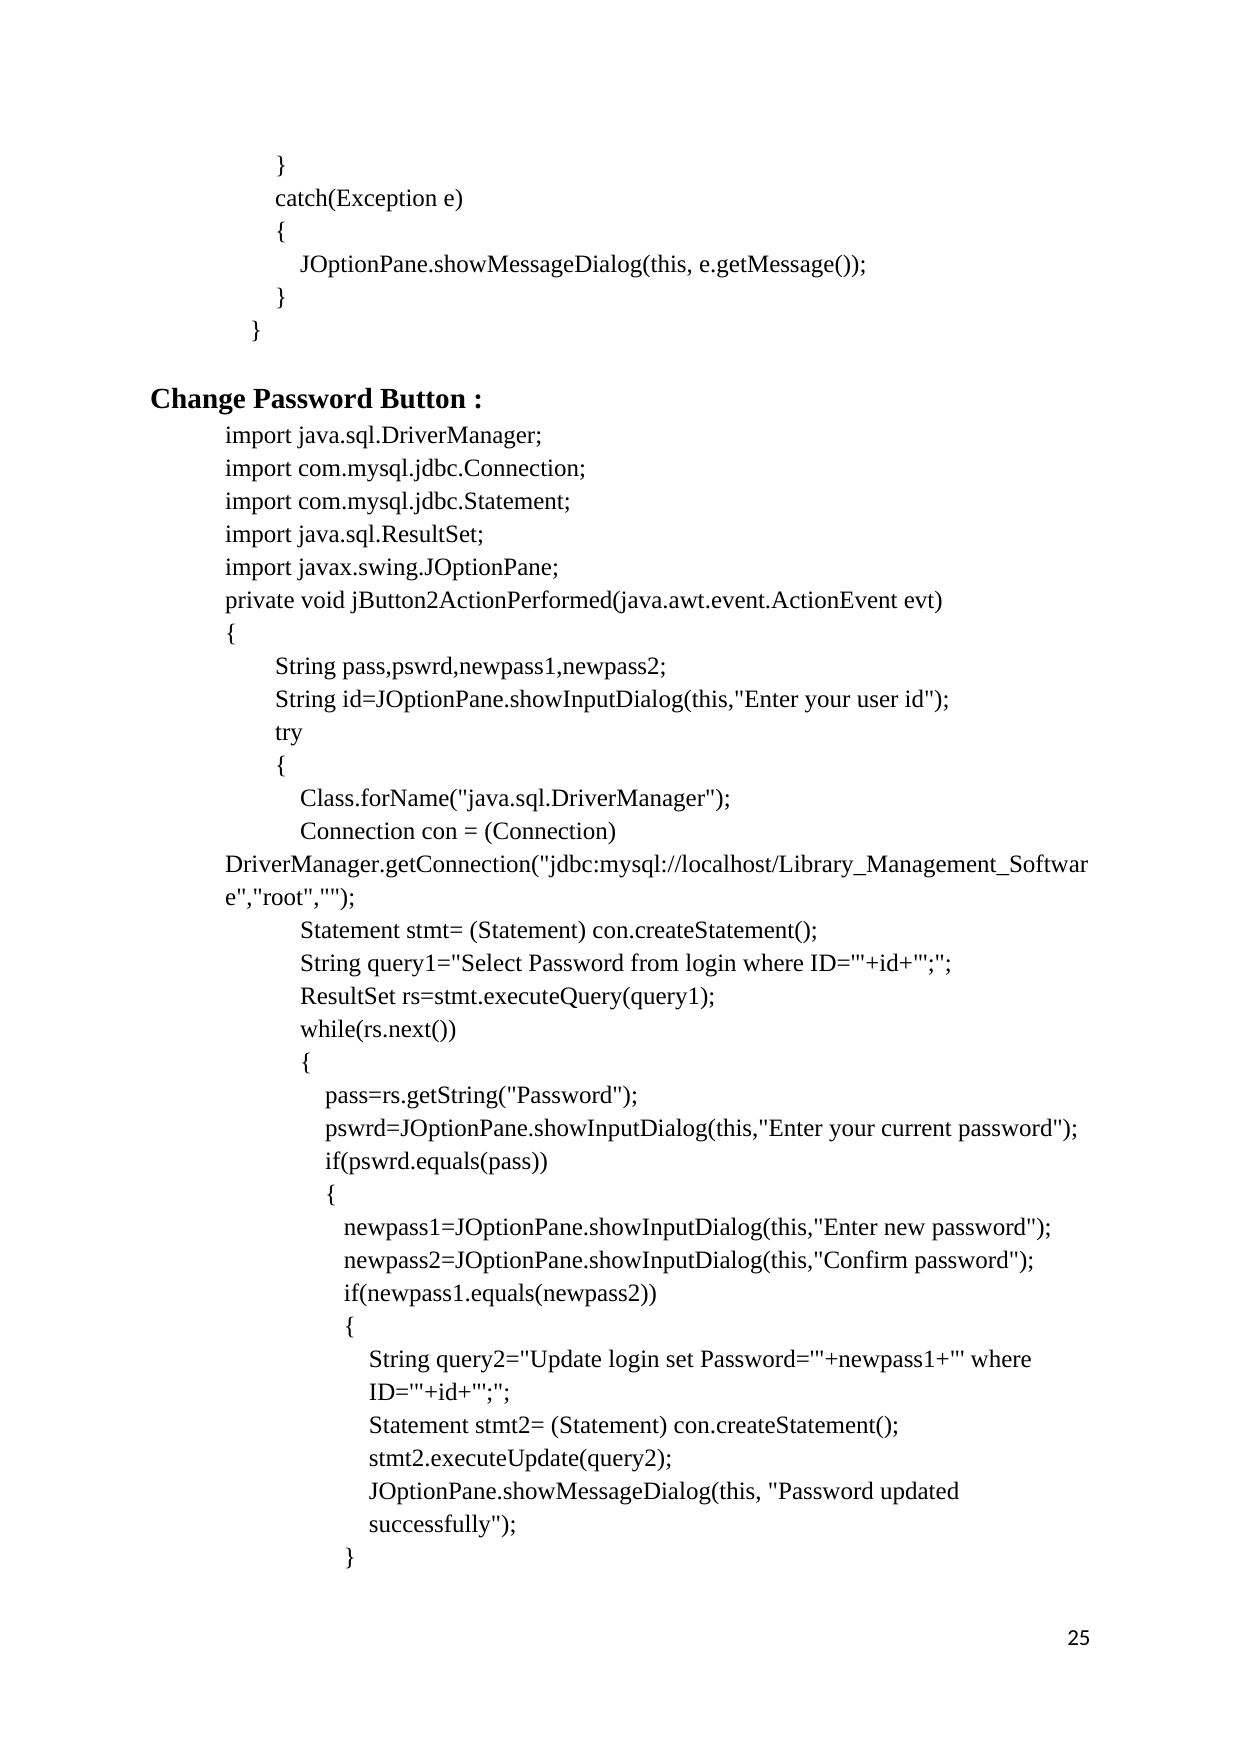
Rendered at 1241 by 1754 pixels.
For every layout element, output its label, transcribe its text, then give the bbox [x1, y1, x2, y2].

list private void jButton2ActionPerformed(java.awt.event.ActionEvent evt) { String pass,pswrd,newpass1,newpass2; String id=JOptionPane.showInputDialog(this,"Enter your user id"); try { Class.forName("java.sql.DriverManager"); Connection con = (Connection) DriverManager.getConnection("jdbc:mysql://localhost/Library_Management_Software","root",""); Statement stmt= (Statement) con.createStatement(); String query1="Select Password from login where ID='"+id+"';"; ResultSet rs=stmt.executeQuery(query1); while(rs.next()) { pass=rs.getString("Password"); pswrd=JOptionPane.showInputDialog(this,"Enter your current password"); if(pswrd.equals(pass)) { newpass1=JOptionPane.showInputDialog(this,"Enter new password"); newpass2=JOptionPane.showInputDialog(this,"Confirm password"); if(newpass1.equals(newpass2)) { String query2="Update login set Password='"+newpass1+"' where [225, 585, 1090, 1373]
list JOptionPane.showMessageDialog(this, e.getMessage()); [225, 249, 1090, 278]
list Change Password Button : [150, 381, 1090, 415]
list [225, 1509, 1090, 1571]
list ID='"+id+"';"; Statement stmt2= (Statement) con.createStatement(); stmt2.executeUpdate(query2); JOptionPane.showMessageDialog(this, "Password updated [225, 1377, 1090, 1505]
list import com.mysql.jdbc.Connection; [225, 453, 1090, 481]
list import java.sql.DriverManager; [225, 420, 1090, 448]
list import java.sql.ResultSet; [225, 519, 1090, 547]
list catch(Exception e) [225, 183, 1090, 212]
list { [225, 216, 1090, 245]
list import com.mysql.jdbc.Statement; [225, 486, 1090, 514]
list } [225, 315, 1090, 344]
list import javax.swing.JOptionPane; [150, 552, 1090, 581]
list } [225, 150, 1090, 179]
list } [225, 282, 1090, 311]
